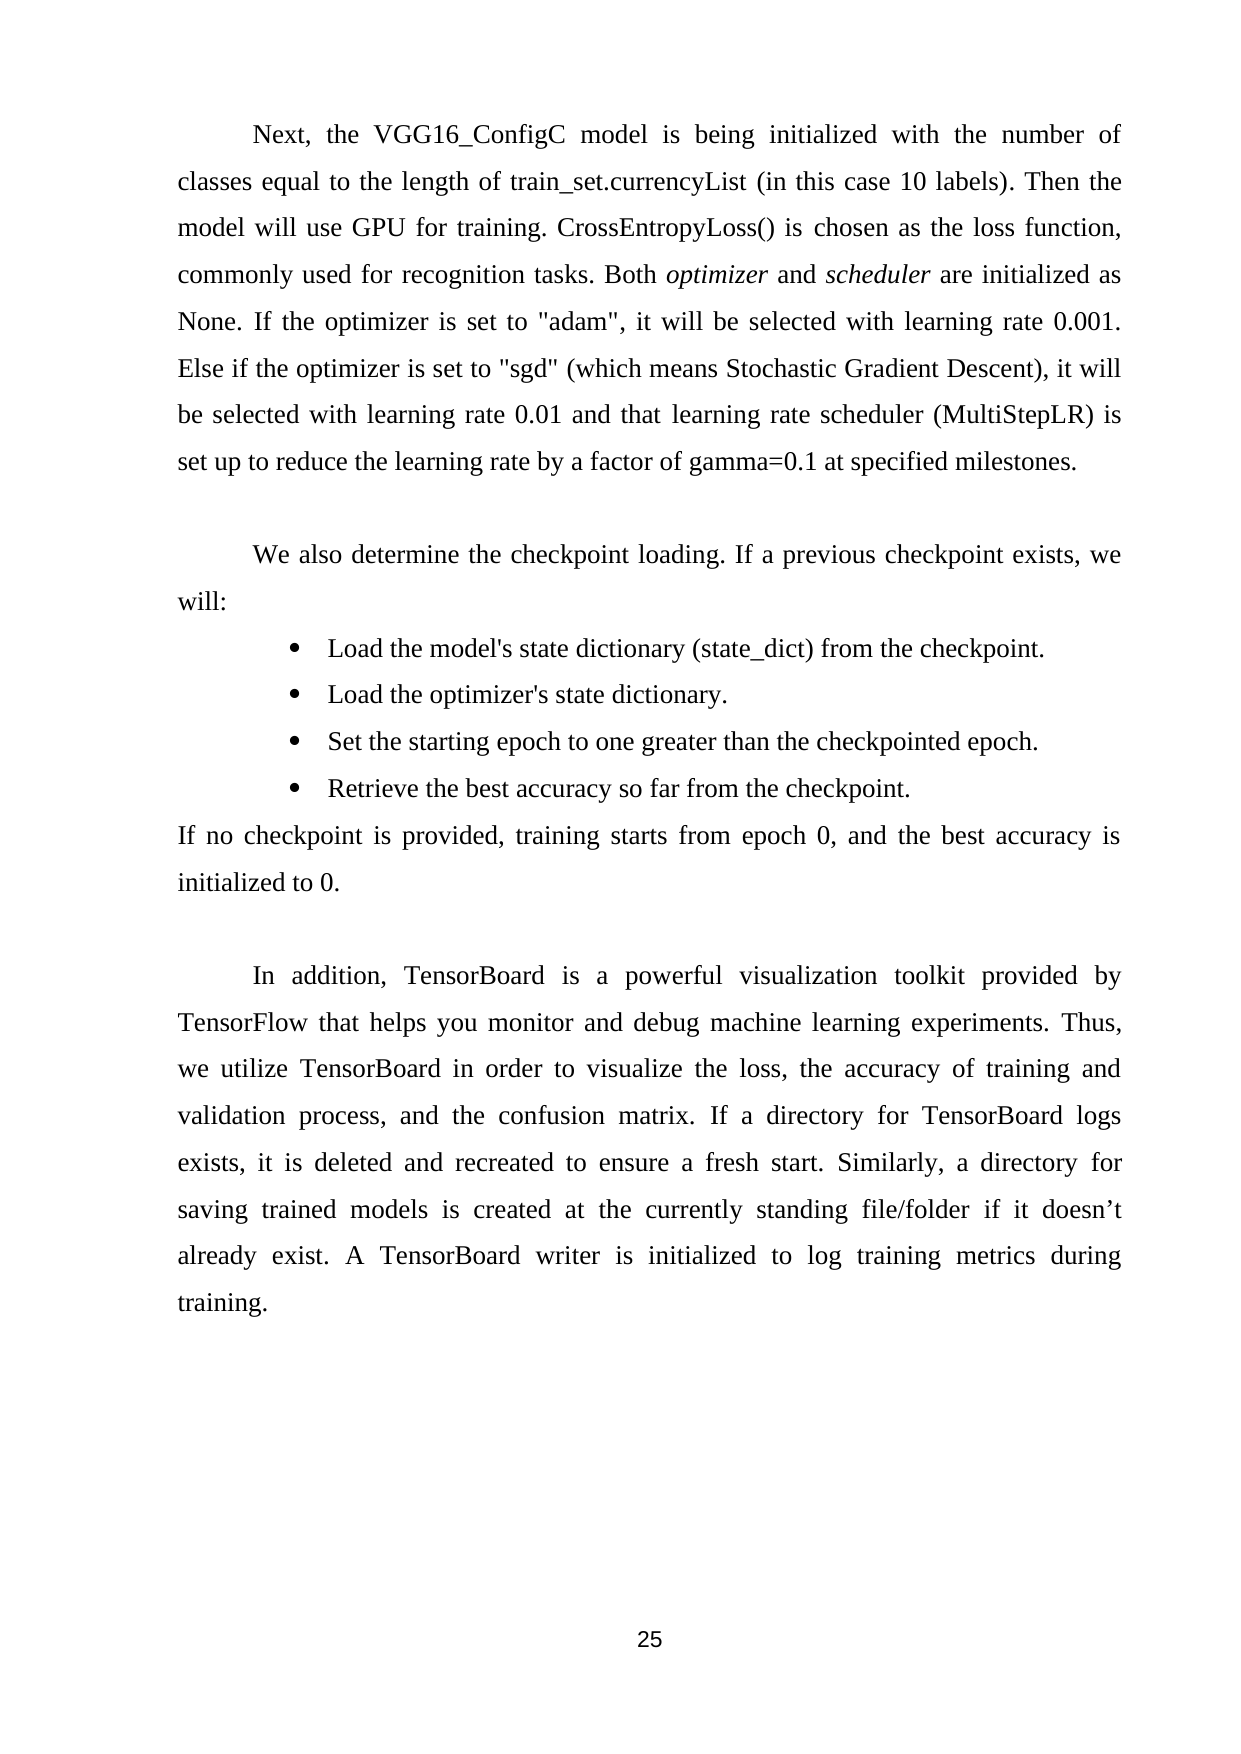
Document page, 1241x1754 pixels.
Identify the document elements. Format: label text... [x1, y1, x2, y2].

text We also determine the checkpoint loading. If a previous checkpoint exists, we will: [177, 538, 1122, 616]
list Retrieve the best accuracy so far from the checkpoint. [290, 772, 1122, 803]
list Load the model's state dictionary (state_dict) from the checkpoint. [290, 632, 1122, 663]
text Next, the VGG16_ConfigC model is being initialized with the number of classes equal to the length of train_set.currencyList (in this case 10 labels). Then the model will use GPU for training. CrossEntropyLoss() is chosen as the loss function, commonly used for recognition tasks. Both optimizer and scheduler are initialized as None. If the optimizer is set to "adam", it will be selected with learning rate 0.001. Else if the optimizer is set to "sgd" (which means Stochastic Gradient Descent), it will be selected with learning rate 0.01 and that learning rate scheduler (MultiStepLR) is set up to reduce the learning rate by a factor of gamma=0.1 at specified milestones. [177, 118, 1122, 476]
list Load the optimizer's state dictionary. [290, 678, 1122, 710]
text In addition, TensorBoard is a powerful visualization toolkit provided by TensorFlow that helps you monitor and debug machine learning experiments. Thus, we utilize TensorBoard in order to visualize the loss, the accuracy of training and validation process, and the confusion matrix. If a directory for TensorBoard logs exists, it is deleted and recreated to ensure a fresh start. Similarly, a directory for saving trained models is created at the currently standing file/folder if it doesn’t already exist. A TensorBoard writer is initialized to log training metrics during training. [177, 959, 1122, 1317]
list Set the starting epoch to one greater than the checkpointed epoch. [290, 725, 1122, 757]
text If no checkpoint is provided, training starts from epoch 0, and the best accuracy is initialized to 0. [177, 819, 1122, 897]
